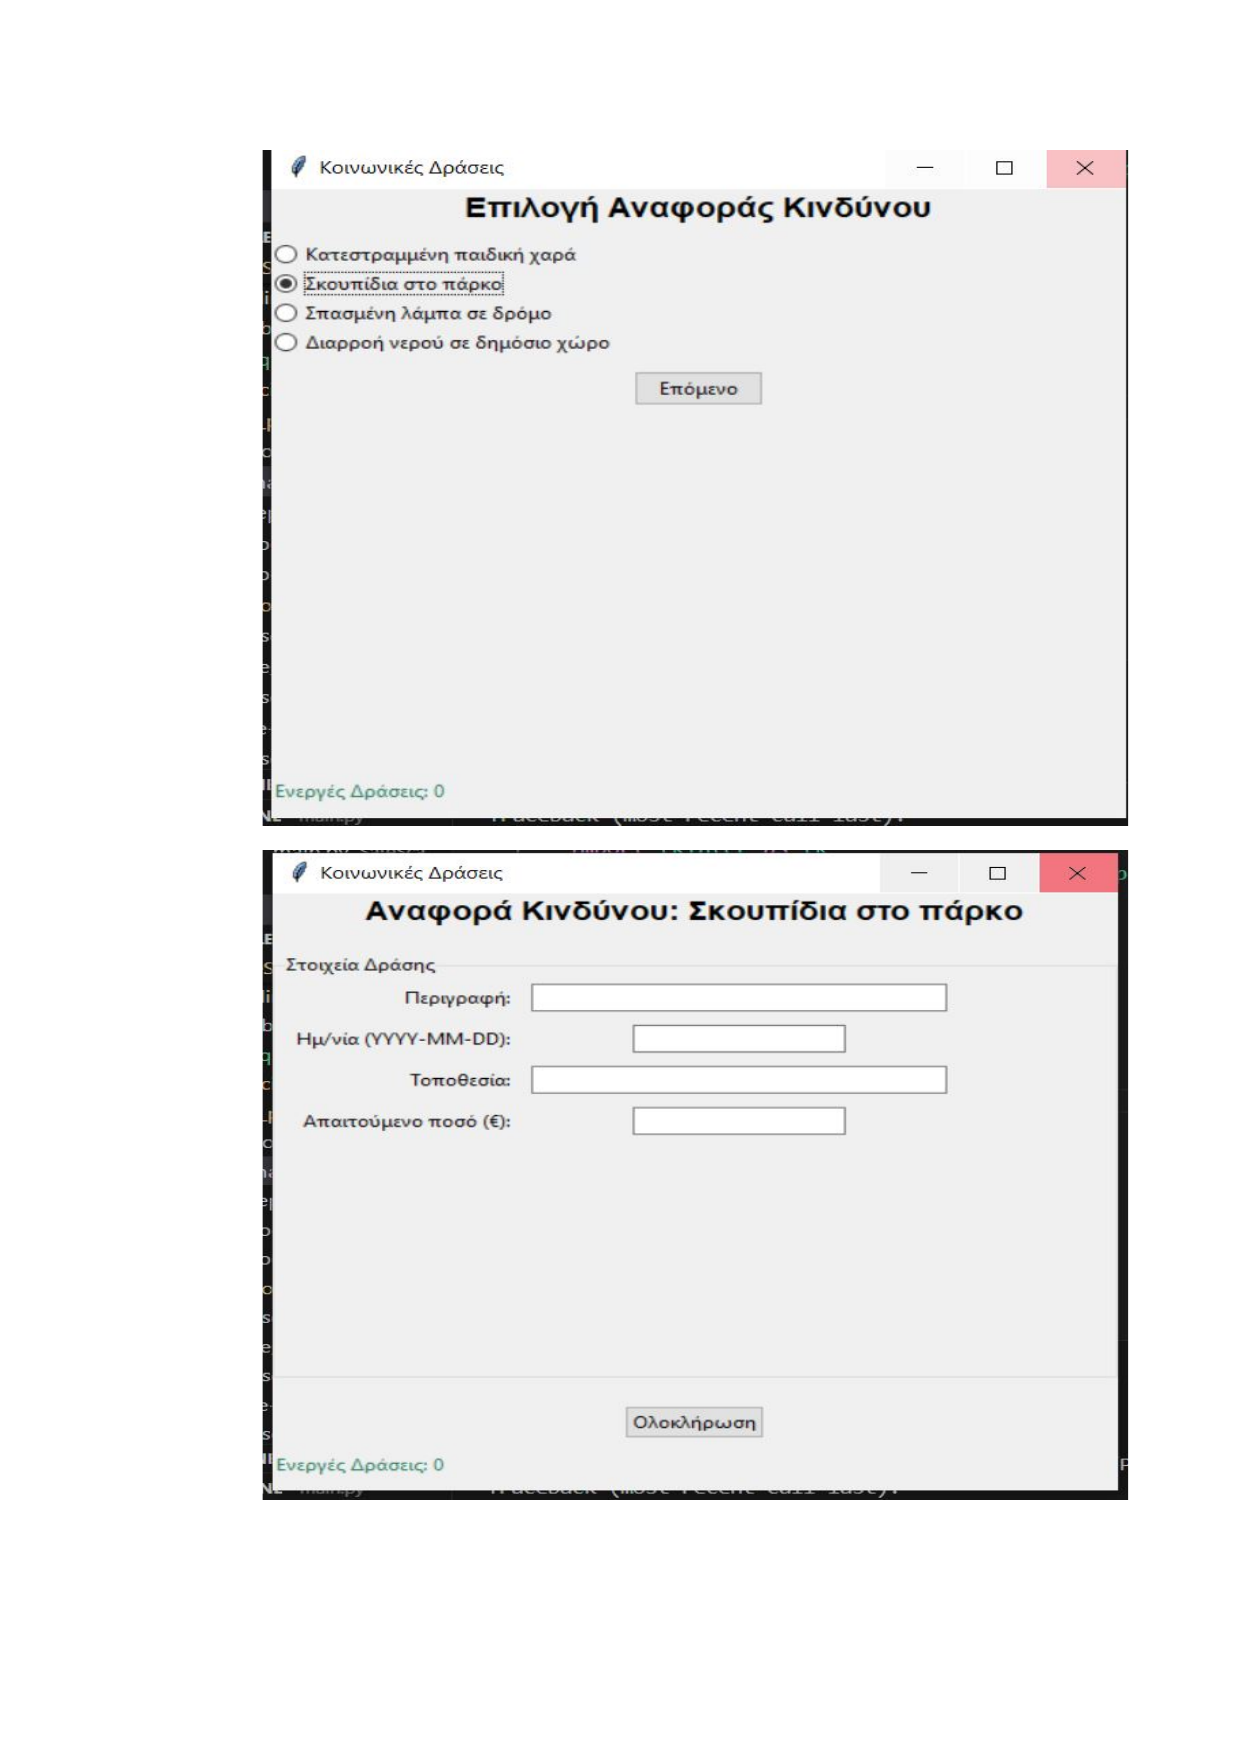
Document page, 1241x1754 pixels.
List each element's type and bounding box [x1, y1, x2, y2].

picture [262, 150, 1129, 826]
picture [262, 850, 1129, 1500]
